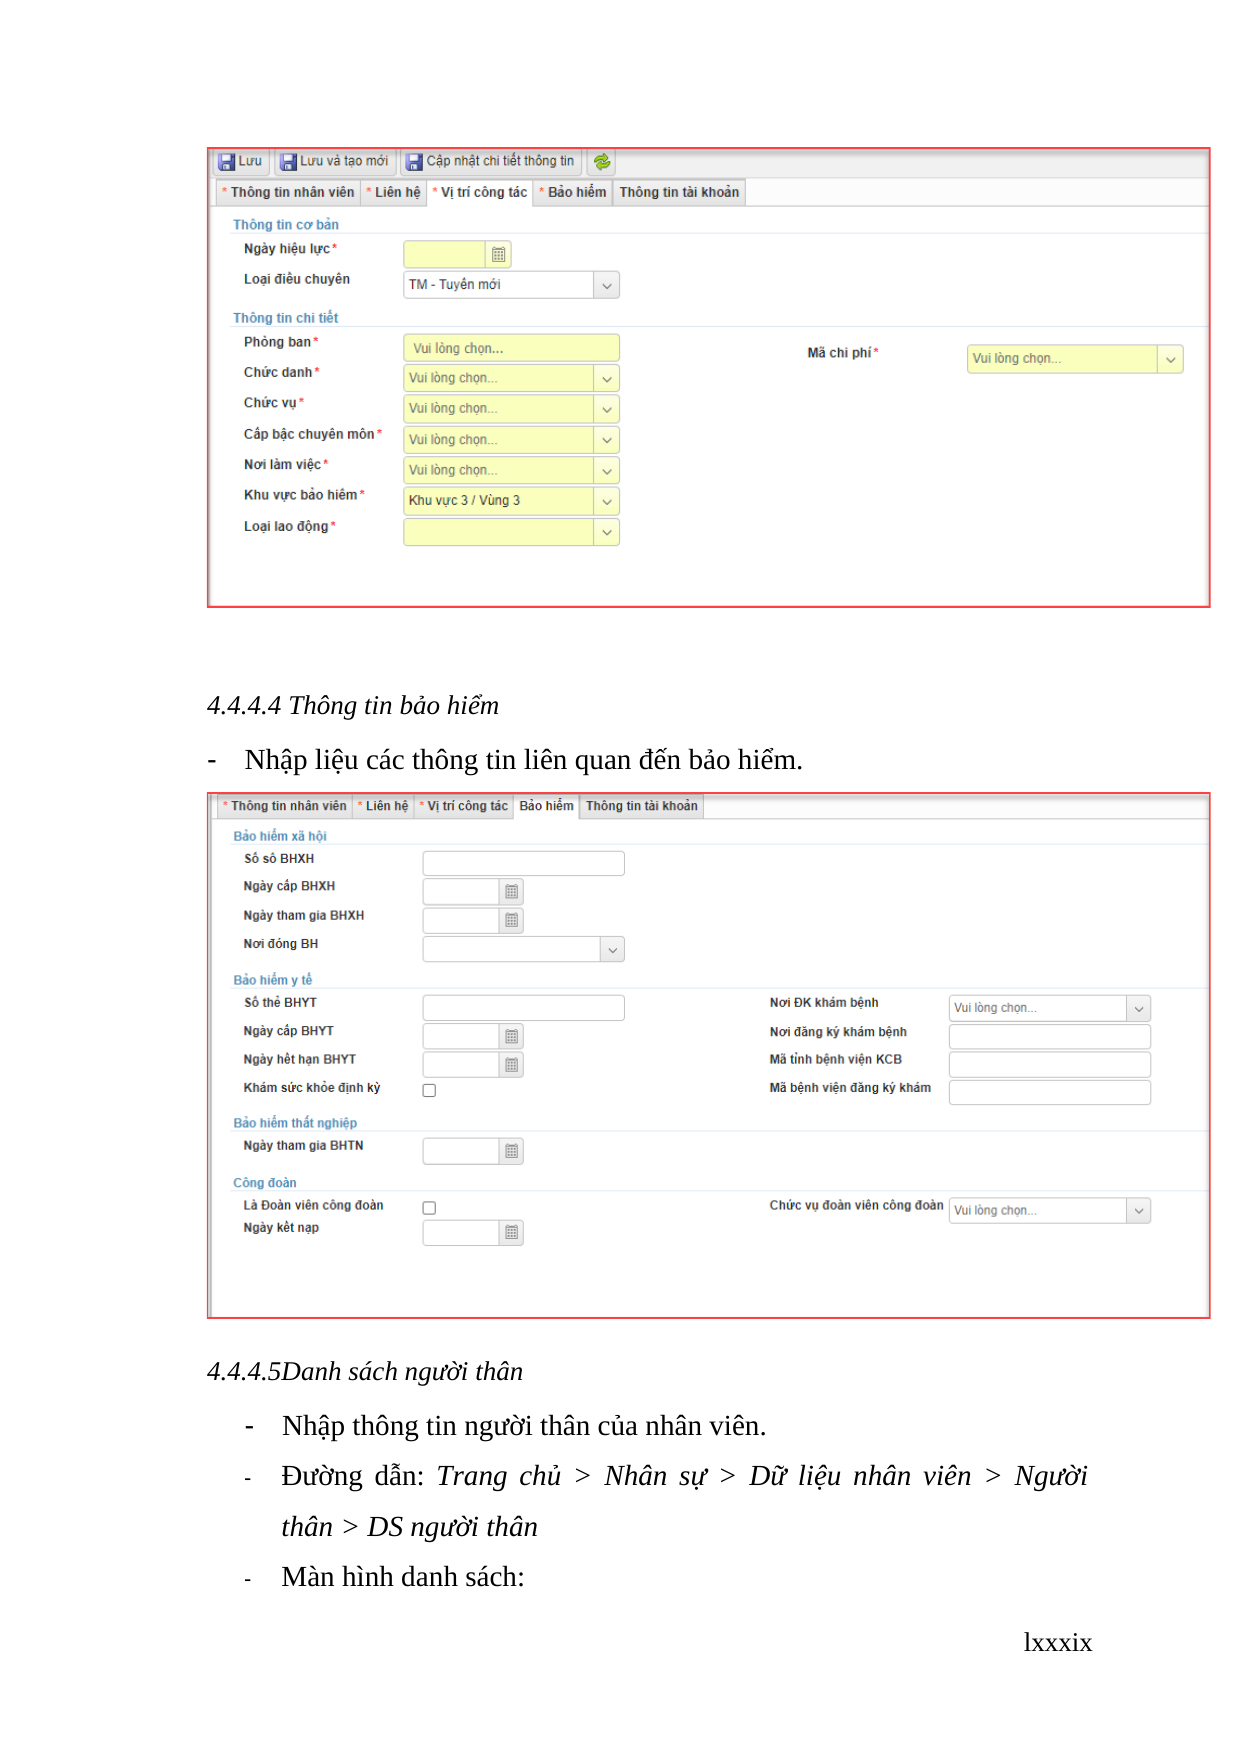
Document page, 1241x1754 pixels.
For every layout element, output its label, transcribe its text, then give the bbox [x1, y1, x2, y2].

list Nhập thông tin người thân của nhân viên. [244, 1408, 1092, 1442]
subtitle 4.4.4.4 Thông tin bảo hiểm [207, 689, 1092, 720]
list Đường dẫn: Trang chủ > Nhân sự > Dữ liệu nhân viên > Người thân > DS người thân [244, 1458, 1092, 1542]
list Nhập liệu các thông tin liên quan đến bảo hiểm. [207, 742, 1092, 776]
list Màn hình danh sách: [244, 1559, 1092, 1593]
picture [206, 792, 1211, 1319]
subtitle 4.4.4.5Danh sách người thân [207, 1355, 1092, 1386]
picture [206, 147, 1211, 608]
